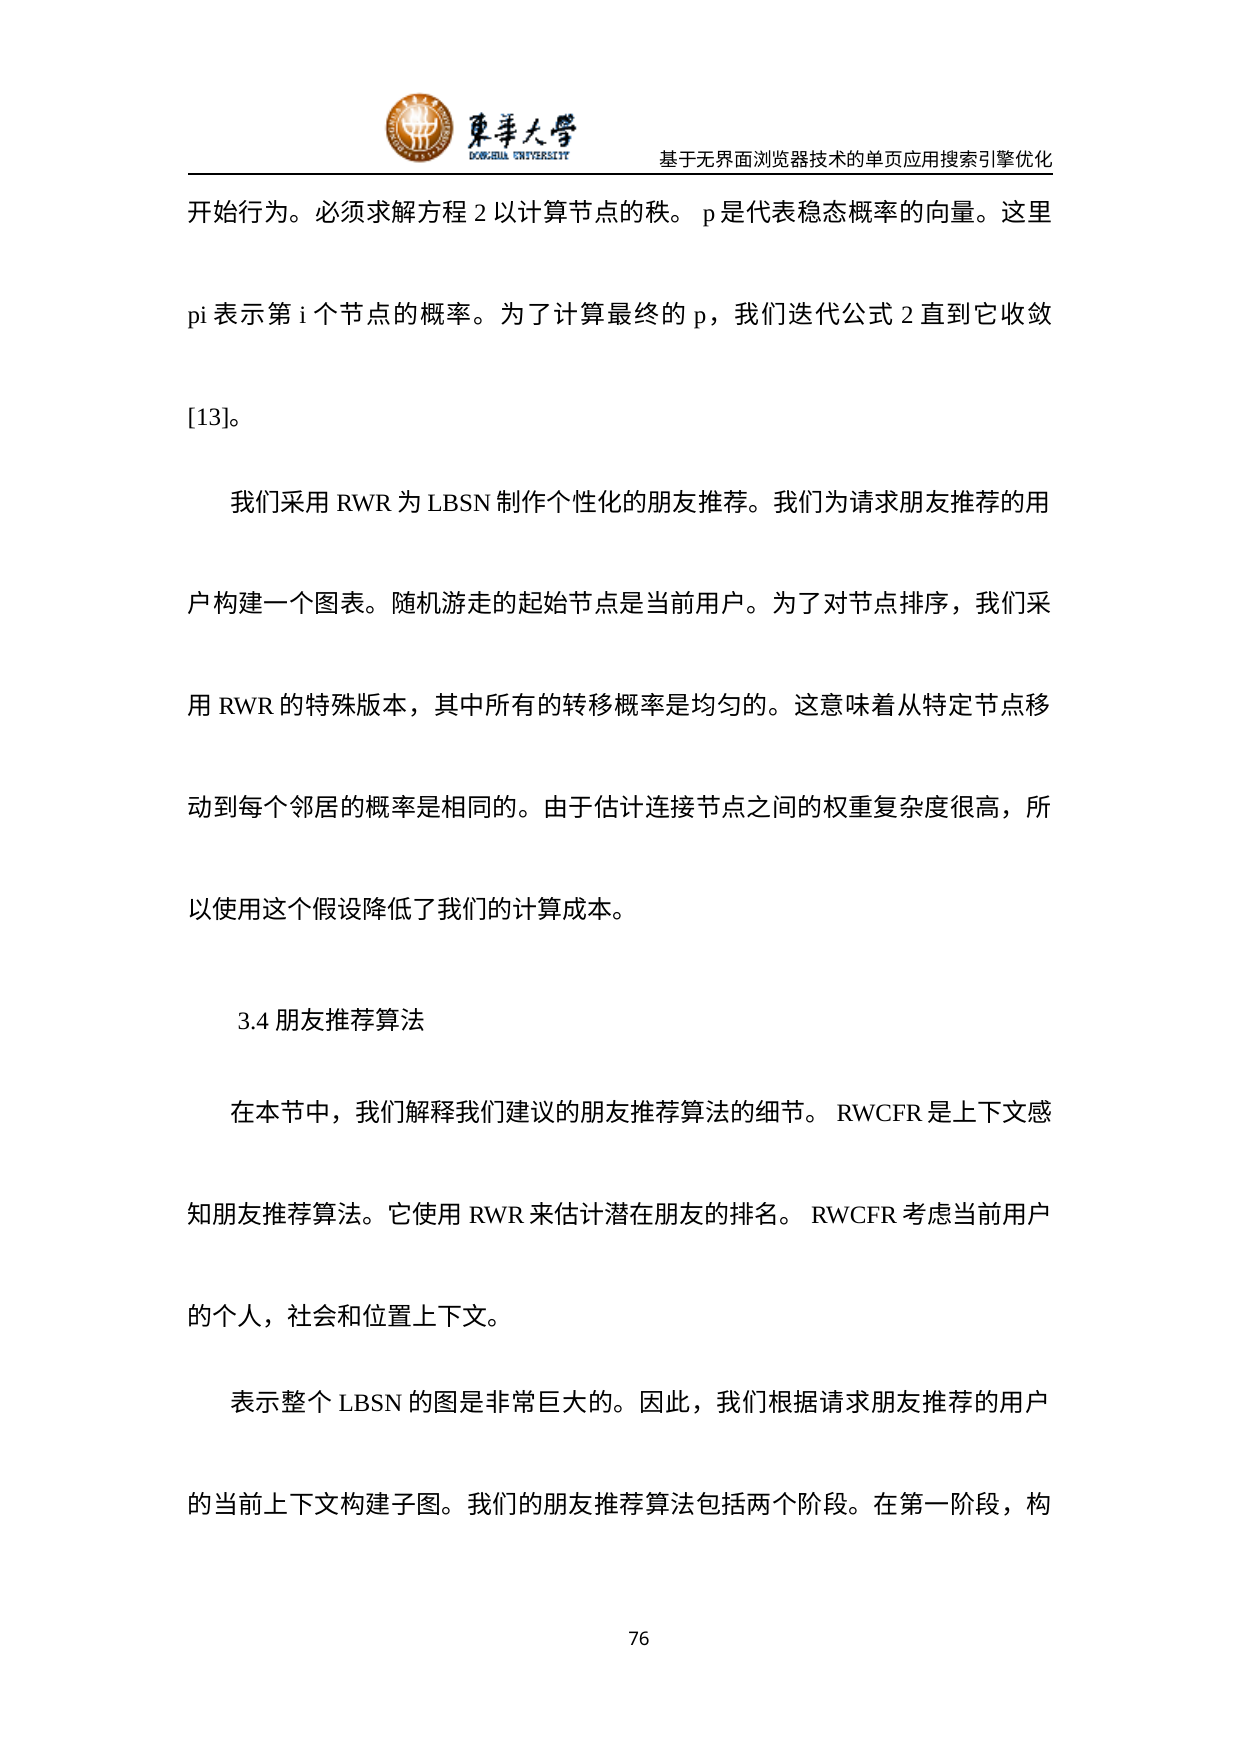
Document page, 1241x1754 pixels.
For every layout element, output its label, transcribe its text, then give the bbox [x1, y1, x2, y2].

text 表示整个LBSN的图是非常巨大的。因此，我们根据请求朋友推荐的用户的当前上下文构建子图。我们的朋友推荐算法包括两个阶段。在第一阶段，构建子图。然后，使用RWR执行实际推荐。使用RWR的子图构造和建议的细节分别在3.4.1节和3.4.2节中给出。 [187, 1367, 1053, 1537]
text 3.4 朋友推荐算法 [187, 985, 1053, 1053]
text 在本节中，我们解释我们建议的朋友推荐算法的细节。 RWCFR是上下文感知朋友推荐算法。它使用RWR来估计潜在朋友的排名。 RWCFR考虑当前用户的个人，社会和位置上下文。 [187, 1077, 1053, 1349]
picture [382, 88, 581, 166]
text 我们采用RWR为LBSN制作个性化的朋友推荐。我们为请求朋友推荐的用户构建一个图表。随机游走的起始节点是当前用户。为了对节点排序，我们采用RWR的特殊版本，其中所有的转移概率是均匀的。这意味着从特定节点移动到每个邻居的概率是相同的。由于估计连接节点之间的权重复杂度很高，所以使用这个假设降低了我们的计算成本。 [187, 466, 1053, 942]
